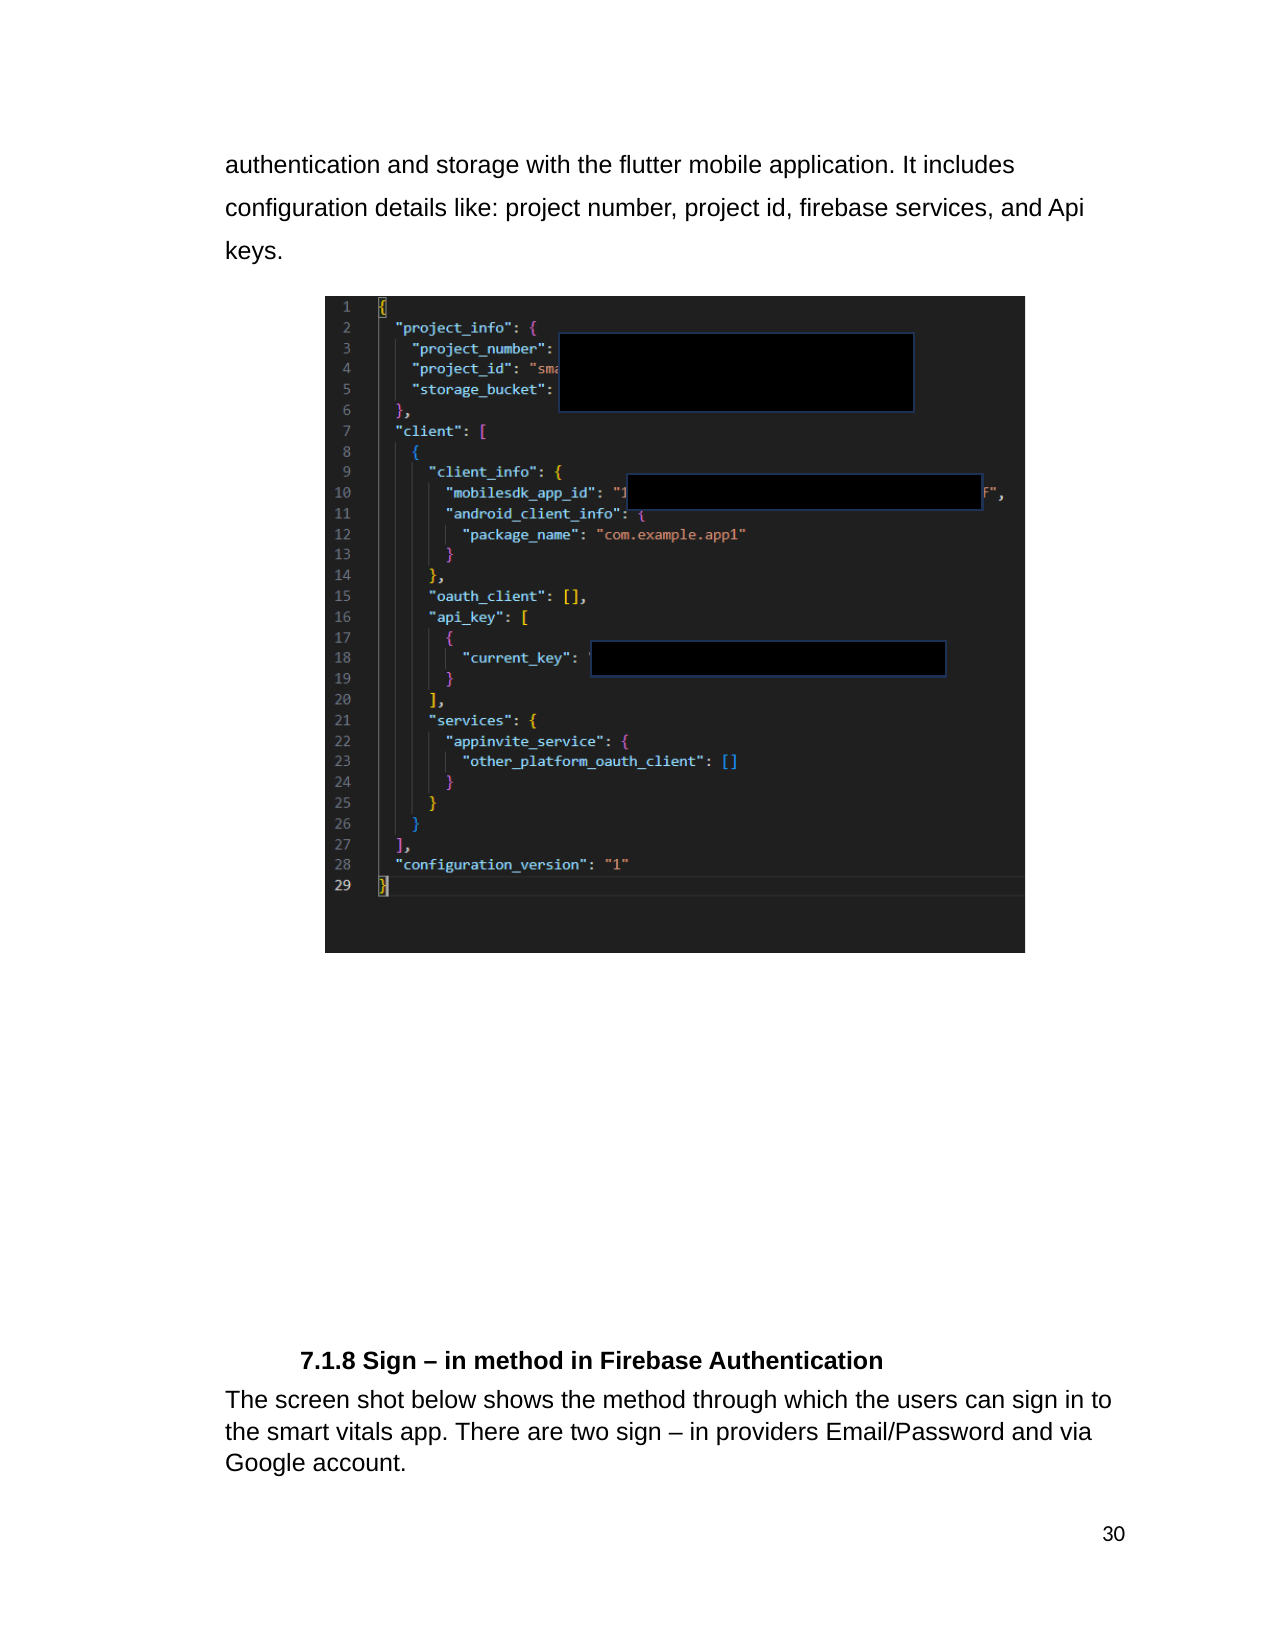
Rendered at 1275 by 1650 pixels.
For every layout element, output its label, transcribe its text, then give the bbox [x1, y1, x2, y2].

subtitle 7.1.8 Sign – in method in Firebase Authentication [225, 1346, 1125, 1375]
picture [325, 296, 1025, 953]
text The screen shot below shows the method through which the users can sign in to the smart vitals app. There are two sign – in providers Email/Password and via Google account. [225, 1386, 1125, 1476]
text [225, 150, 1125, 265]
